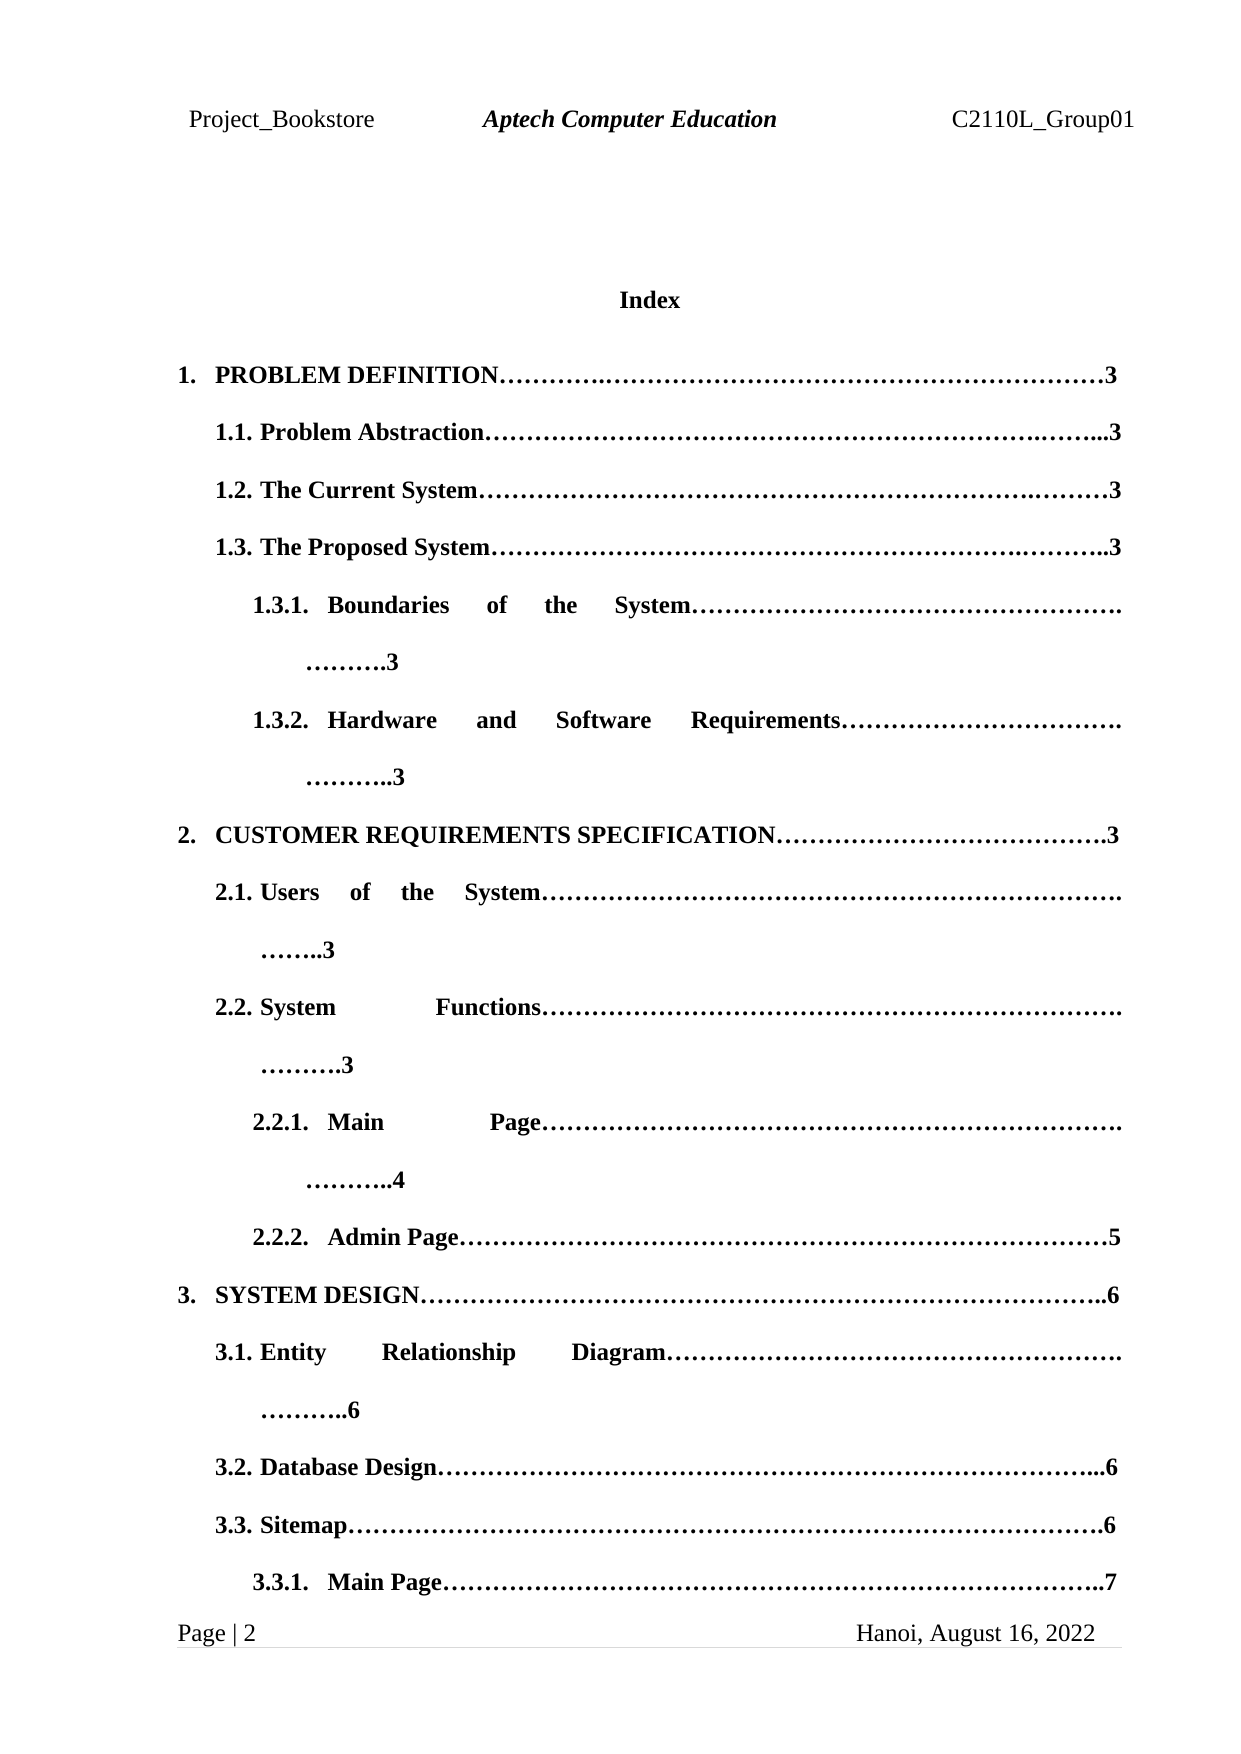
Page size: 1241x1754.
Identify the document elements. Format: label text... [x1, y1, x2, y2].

list PROBLEM DEFINITION………….……………………………………………………3 [177, 360, 1122, 388]
list Problem Abstraction………………………………………………………….……...3 [215, 417, 1122, 446]
list The Current System………………………………………………………….………3 [215, 475, 1122, 503]
list Sitemap……………………………………………………………………………….6 [215, 1510, 1122, 1538]
list Database Design……………………………………………………………………...6 [215, 1452, 1122, 1481]
list Users of the System…………………………………………………………….……..3 [215, 877, 1122, 963]
list Hardware and Software Requirements…………………………….………..3 [252, 705, 1122, 791]
list Entity Relationship Diagram……………………………………………….………..6 [215, 1337, 1122, 1423]
list Main Page…………………………………………………………….………..4 [252, 1107, 1122, 1193]
list System Functions…………………………………………………………….……….3 [215, 992, 1122, 1078]
list The Proposed System……………………………………………………….………..3 [215, 532, 1122, 561]
list Admin Page……………………………………………………………………5 [252, 1222, 1122, 1251]
list SYSTEM DESIGN………………………………………………………………………..6 [177, 1280, 1122, 1308]
list CUSTOMER REQUIREMENTS SPECIFICATION………………………………….3 [177, 820, 1122, 848]
text Index [177, 286, 1122, 314]
list Boundaries of the System…………………………………………….……….3 [252, 590, 1122, 676]
list Main Page……………………………………………………………………..7 [252, 1567, 1122, 1596]
